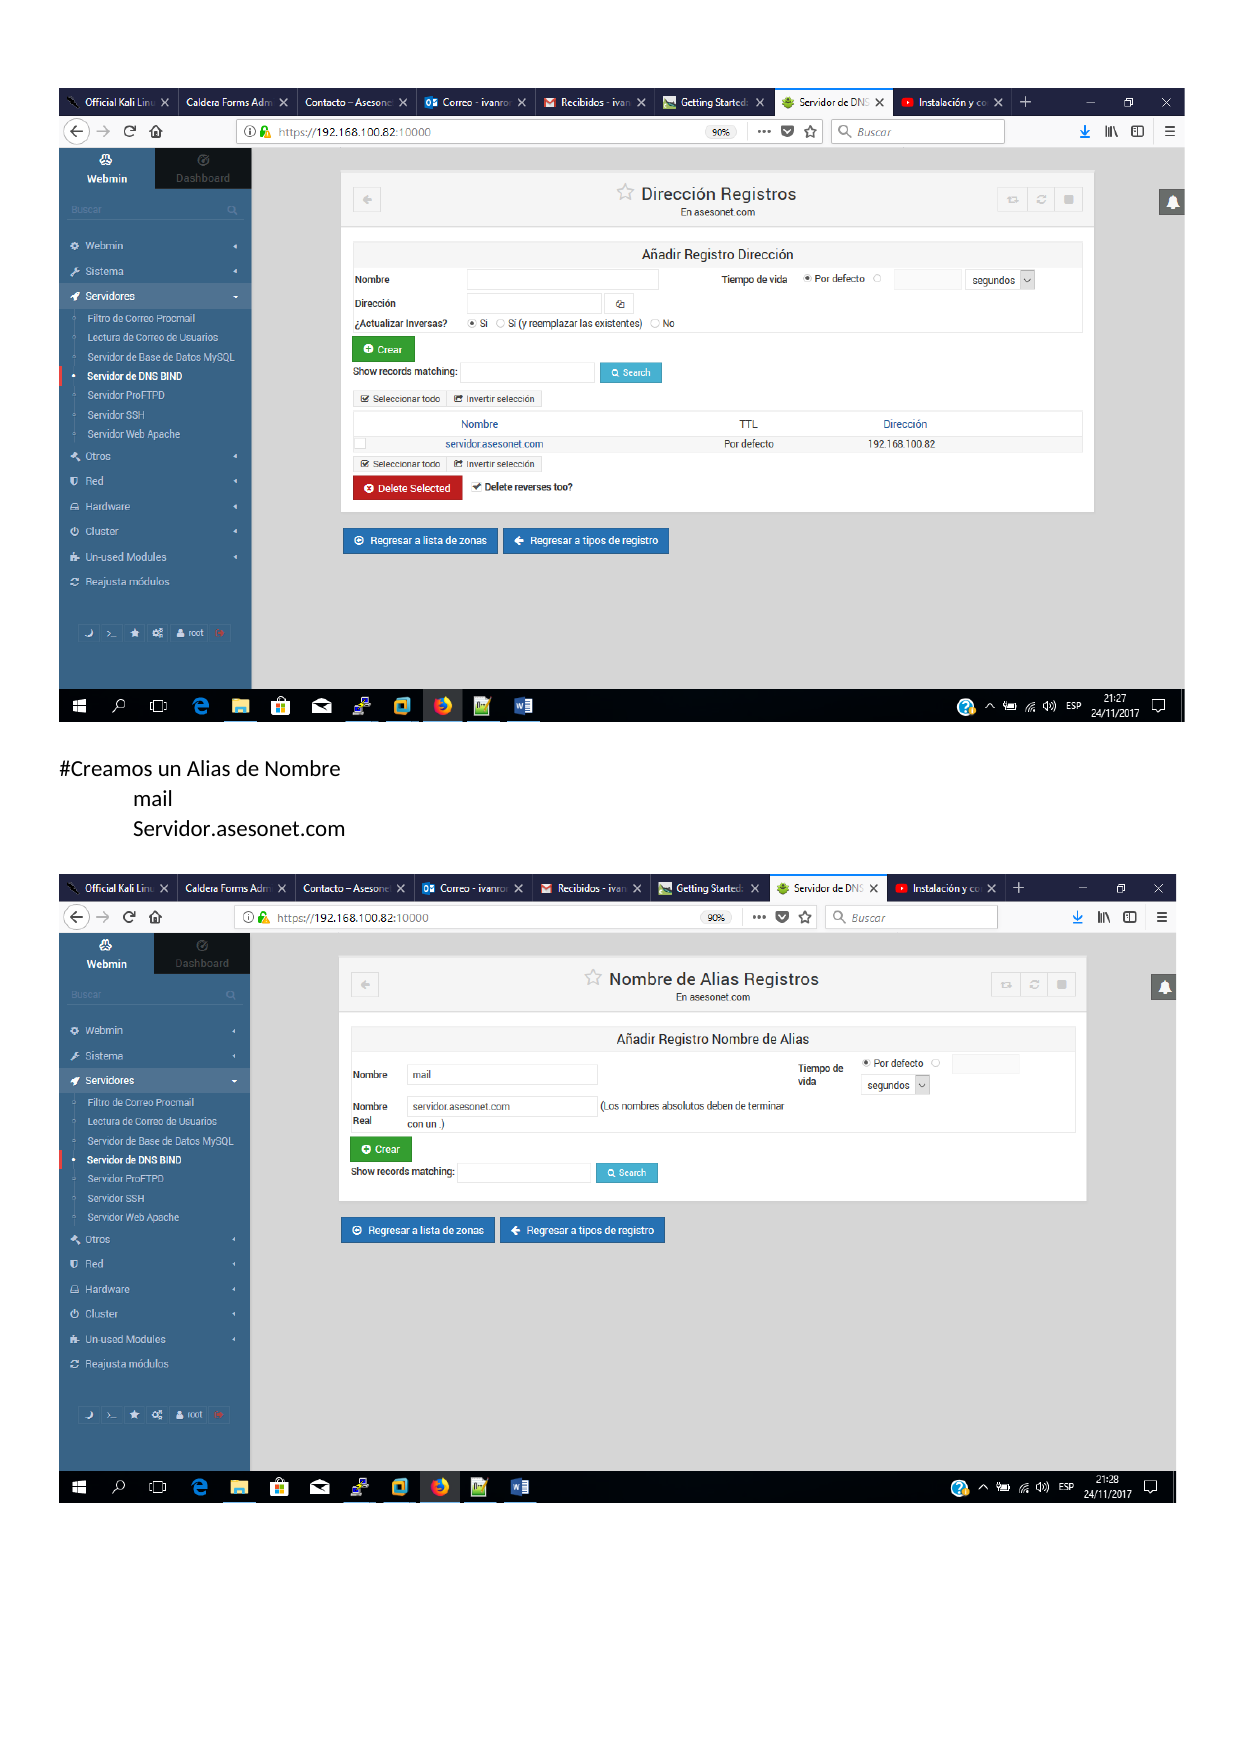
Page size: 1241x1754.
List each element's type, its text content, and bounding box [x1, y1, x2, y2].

picture [59, 88, 1185, 722]
text #Creamos un Alias de Nombre [59, 754, 1181, 782]
text Servidor.asesonet.com [59, 814, 1181, 842]
picture [59, 874, 1177, 1503]
text mail [59, 784, 1181, 812]
